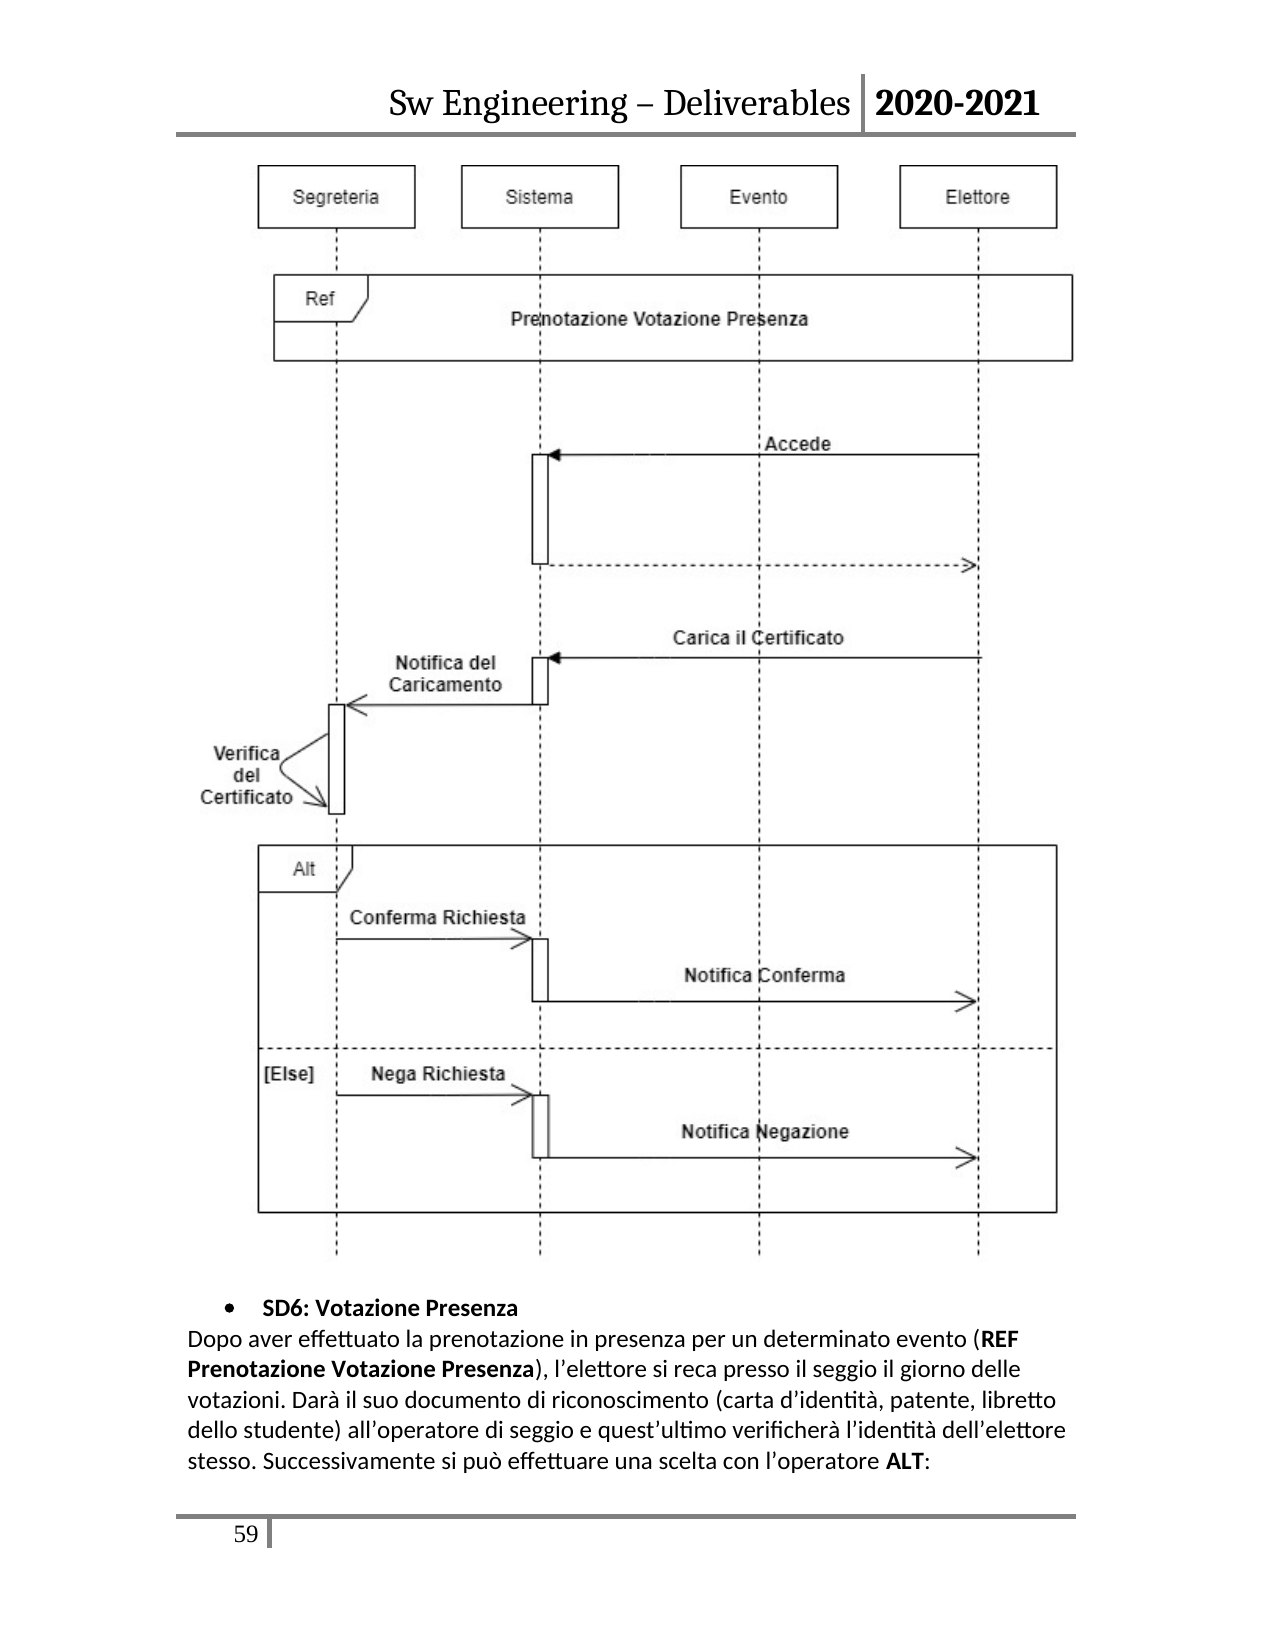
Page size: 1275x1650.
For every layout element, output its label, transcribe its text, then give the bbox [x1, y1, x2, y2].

list SD6: Votazione Presenza [225, 1293, 1087, 1323]
text Dopo aver effettuato la prenotazione in presenza per un determinato evento (REF Prenotazione Votazione Presenza), l’elettore si reca presso il seggio il giorno delle votazioni. Darà il suo documento di riconoscimento (carta d’identità, patente, libretto dello studente) all’operatore di seggio e quest’ultimo verificherà l’identità dell’elettore stesso. Successivamente si può effettuare una scelta con l’operatore ALT: [187, 1323, 1087, 1476]
picture [200, 165, 1075, 1262]
